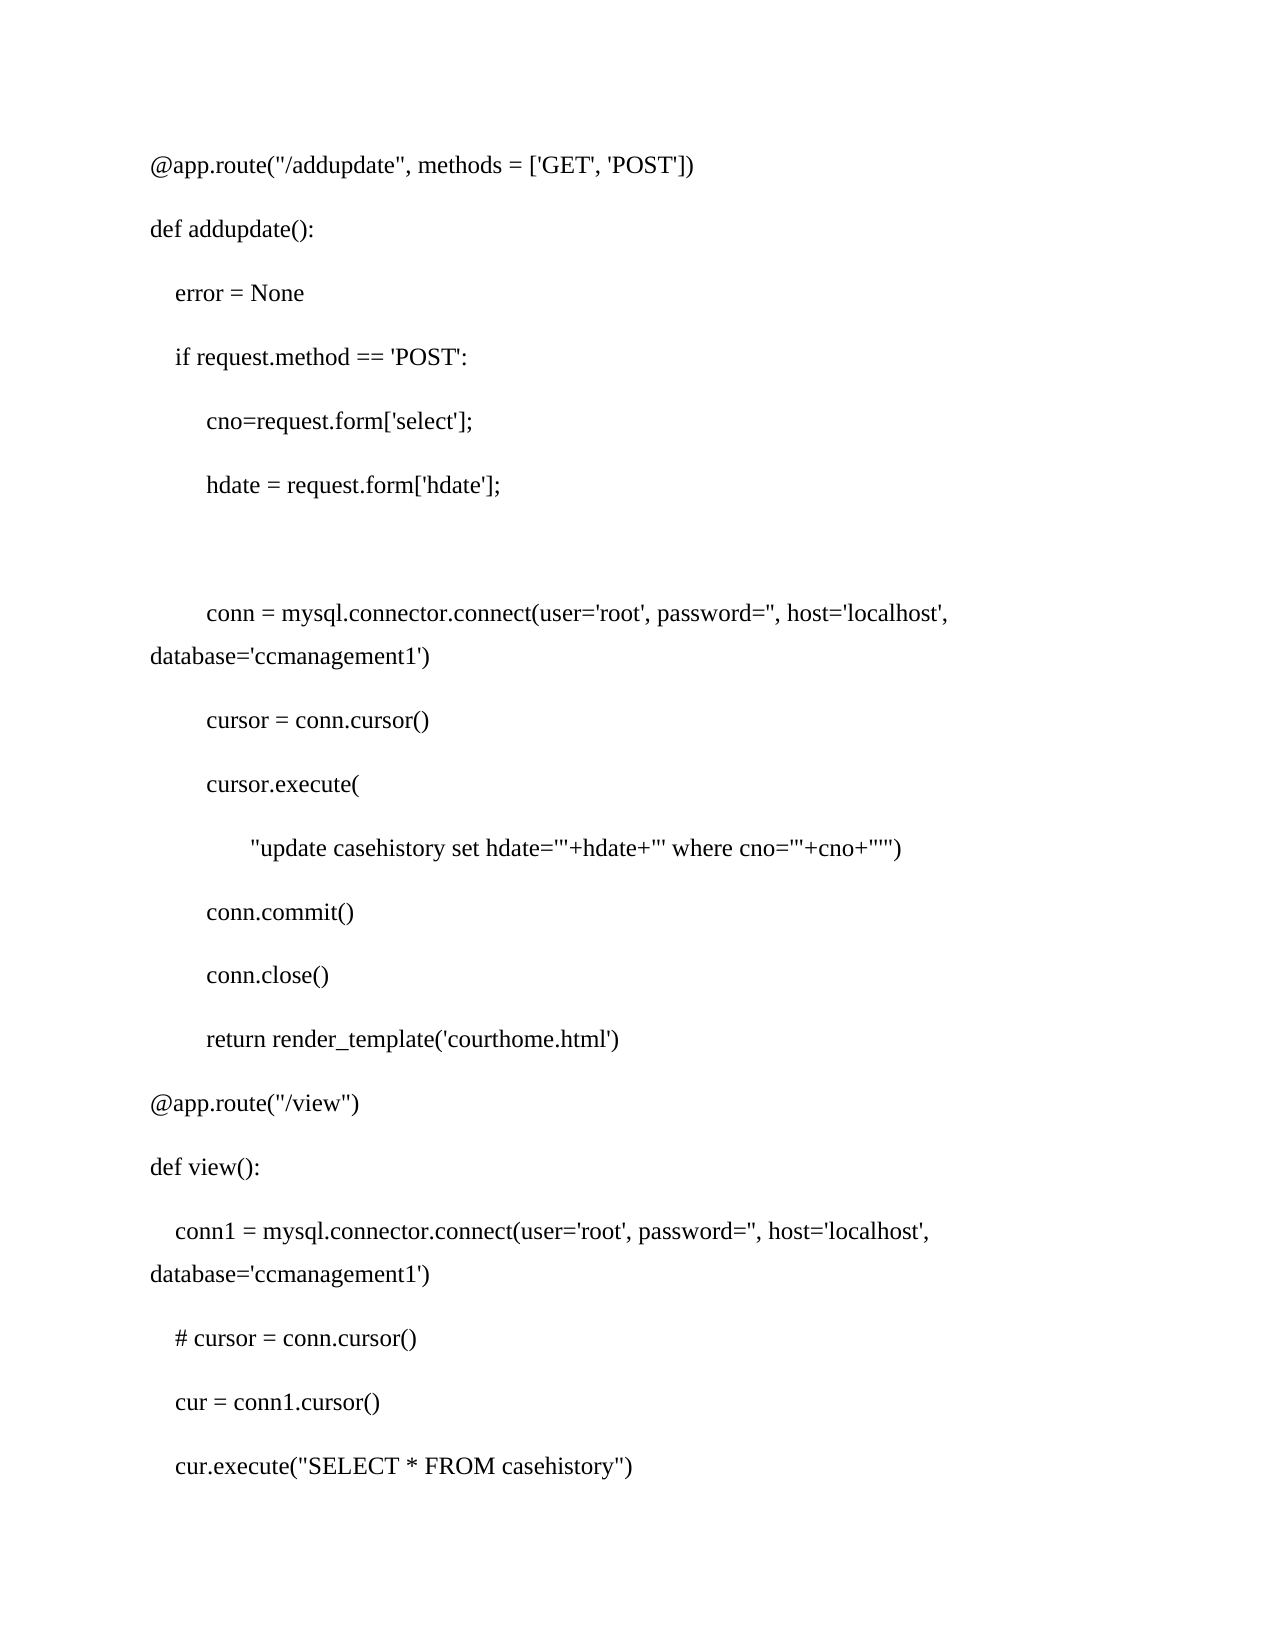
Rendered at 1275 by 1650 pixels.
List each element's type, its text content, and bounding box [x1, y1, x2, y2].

text hdate = request.form['hdate']; [150, 470, 1125, 498]
text conn.close() [150, 961, 1125, 989]
text conn1 = mysql.connector.connect(user='root', password='', host='localhost', database='ccmanagement1') [150, 1216, 1125, 1288]
text if request.method == 'POST': [150, 342, 1125, 371]
text cursor = conn.cursor() [150, 705, 1125, 733]
text conn.commit() [150, 897, 1125, 925]
text cur = conn1.cursor() [150, 1387, 1125, 1416]
text def view(): [150, 1152, 1125, 1181]
text @app.route("/view") [150, 1088, 1125, 1117]
text def addupdate(): [150, 214, 1125, 243]
text cursor.execute( [150, 769, 1125, 797]
text @app.route("/addupdate", methods = ['GET', 'POST']) [150, 150, 1125, 179]
text error = None [150, 278, 1125, 307]
text return render_template('courthome.html') [150, 1024, 1125, 1053]
text conn = mysql.connector.connect(user='root', password='', host='localhost', database='ccmanagement1') [150, 598, 1125, 669]
text "update casehistory set hdate='"+hdate+"' where cno='"+cno+"'") [150, 833, 1125, 861]
text cno=request.form['select']; [150, 406, 1125, 434]
text cur.execute("SELECT * FROM casehistory") [150, 1451, 1125, 1480]
text # cursor = conn.cursor() [150, 1323, 1125, 1352]
